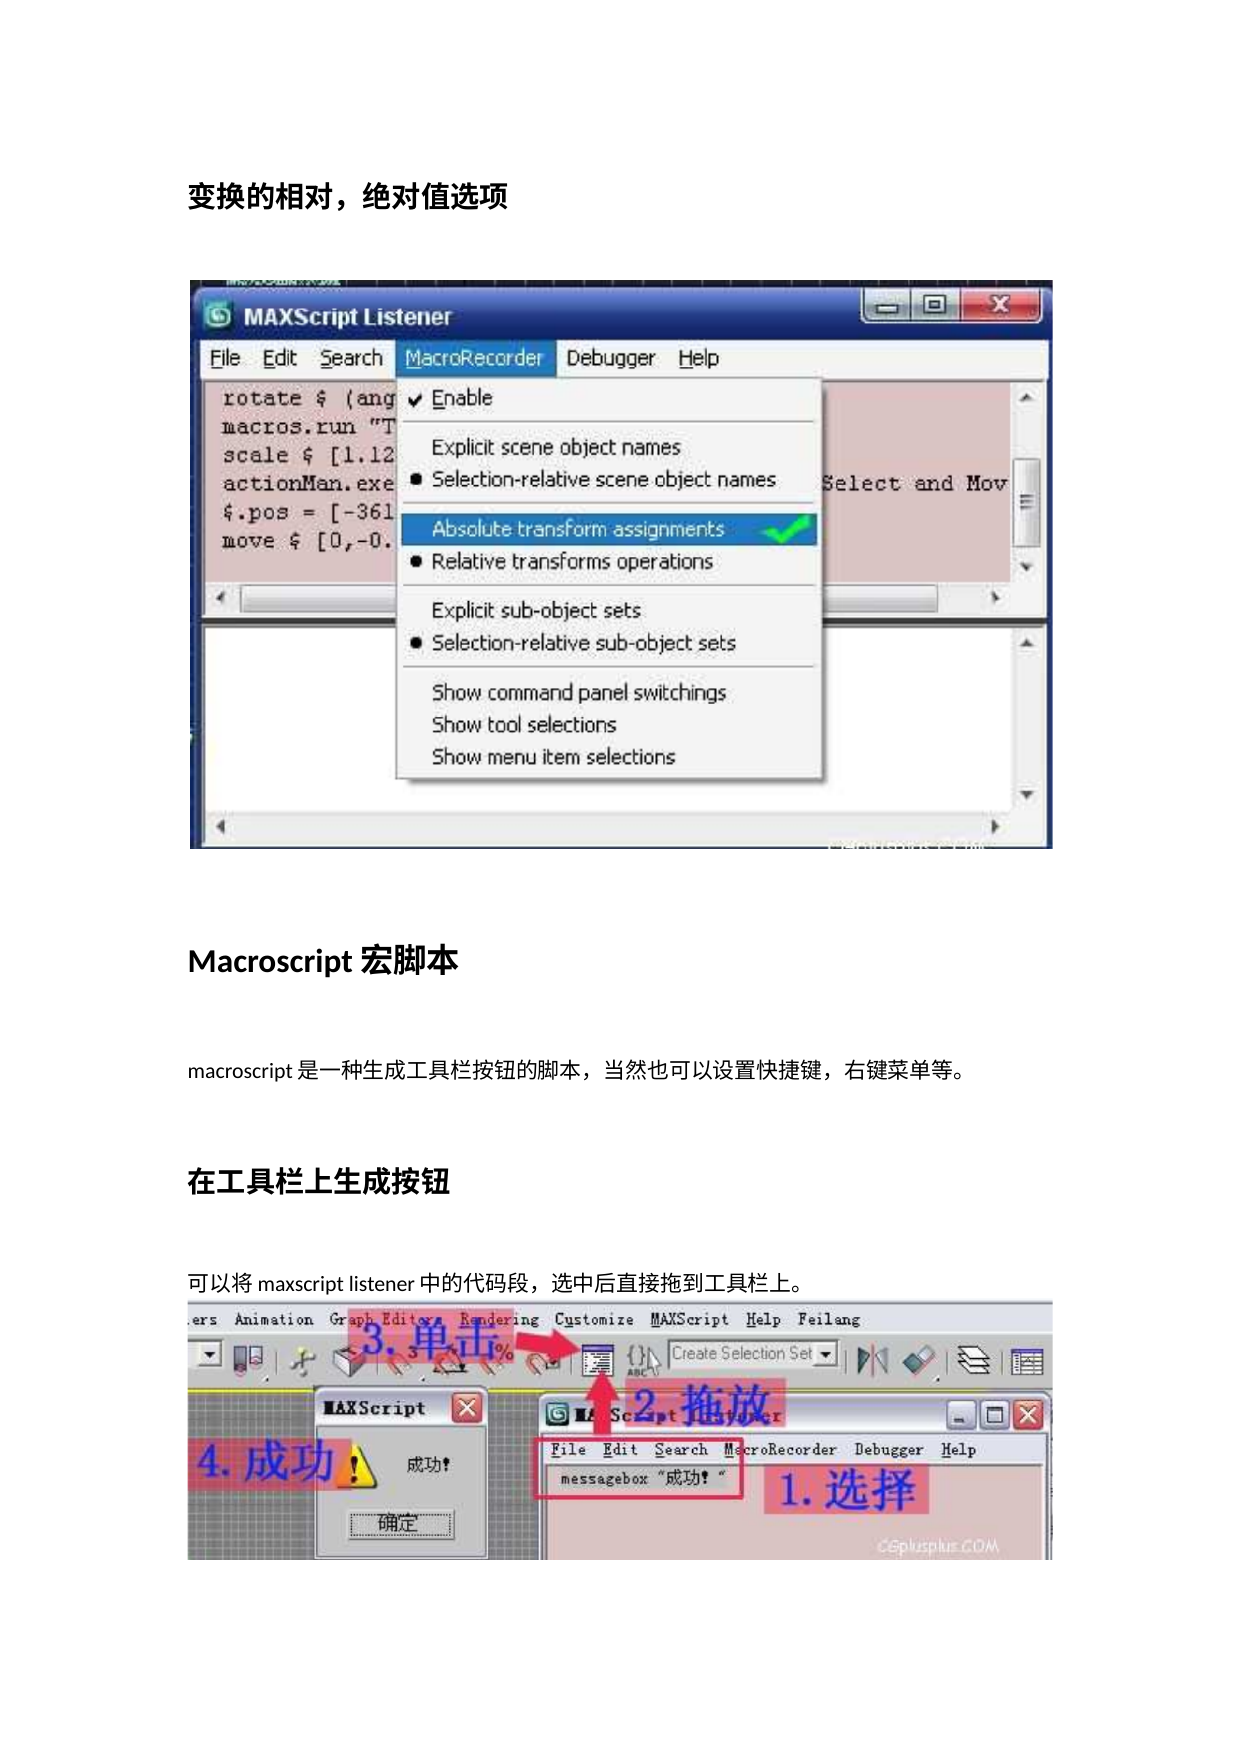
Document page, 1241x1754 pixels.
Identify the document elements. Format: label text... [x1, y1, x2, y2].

subtitle 在工具栏上生成按钮 [187, 1147, 1053, 1212]
subtitle 变换的相对，绝对值选项 [187, 162, 1053, 227]
subtitle Macroscript宏脚本 [187, 925, 1053, 990]
text 可以将maxscript listener中的代码段，选中后直接拖到工具栏上。 [187, 1266, 1053, 1298]
picture [187, 280, 1053, 849]
text macroscript是一种生成工具栏按钮的脚本，当然也可以设置快捷键，右键菜单等。 [187, 1053, 1053, 1085]
picture [187, 1298, 1053, 1560]
